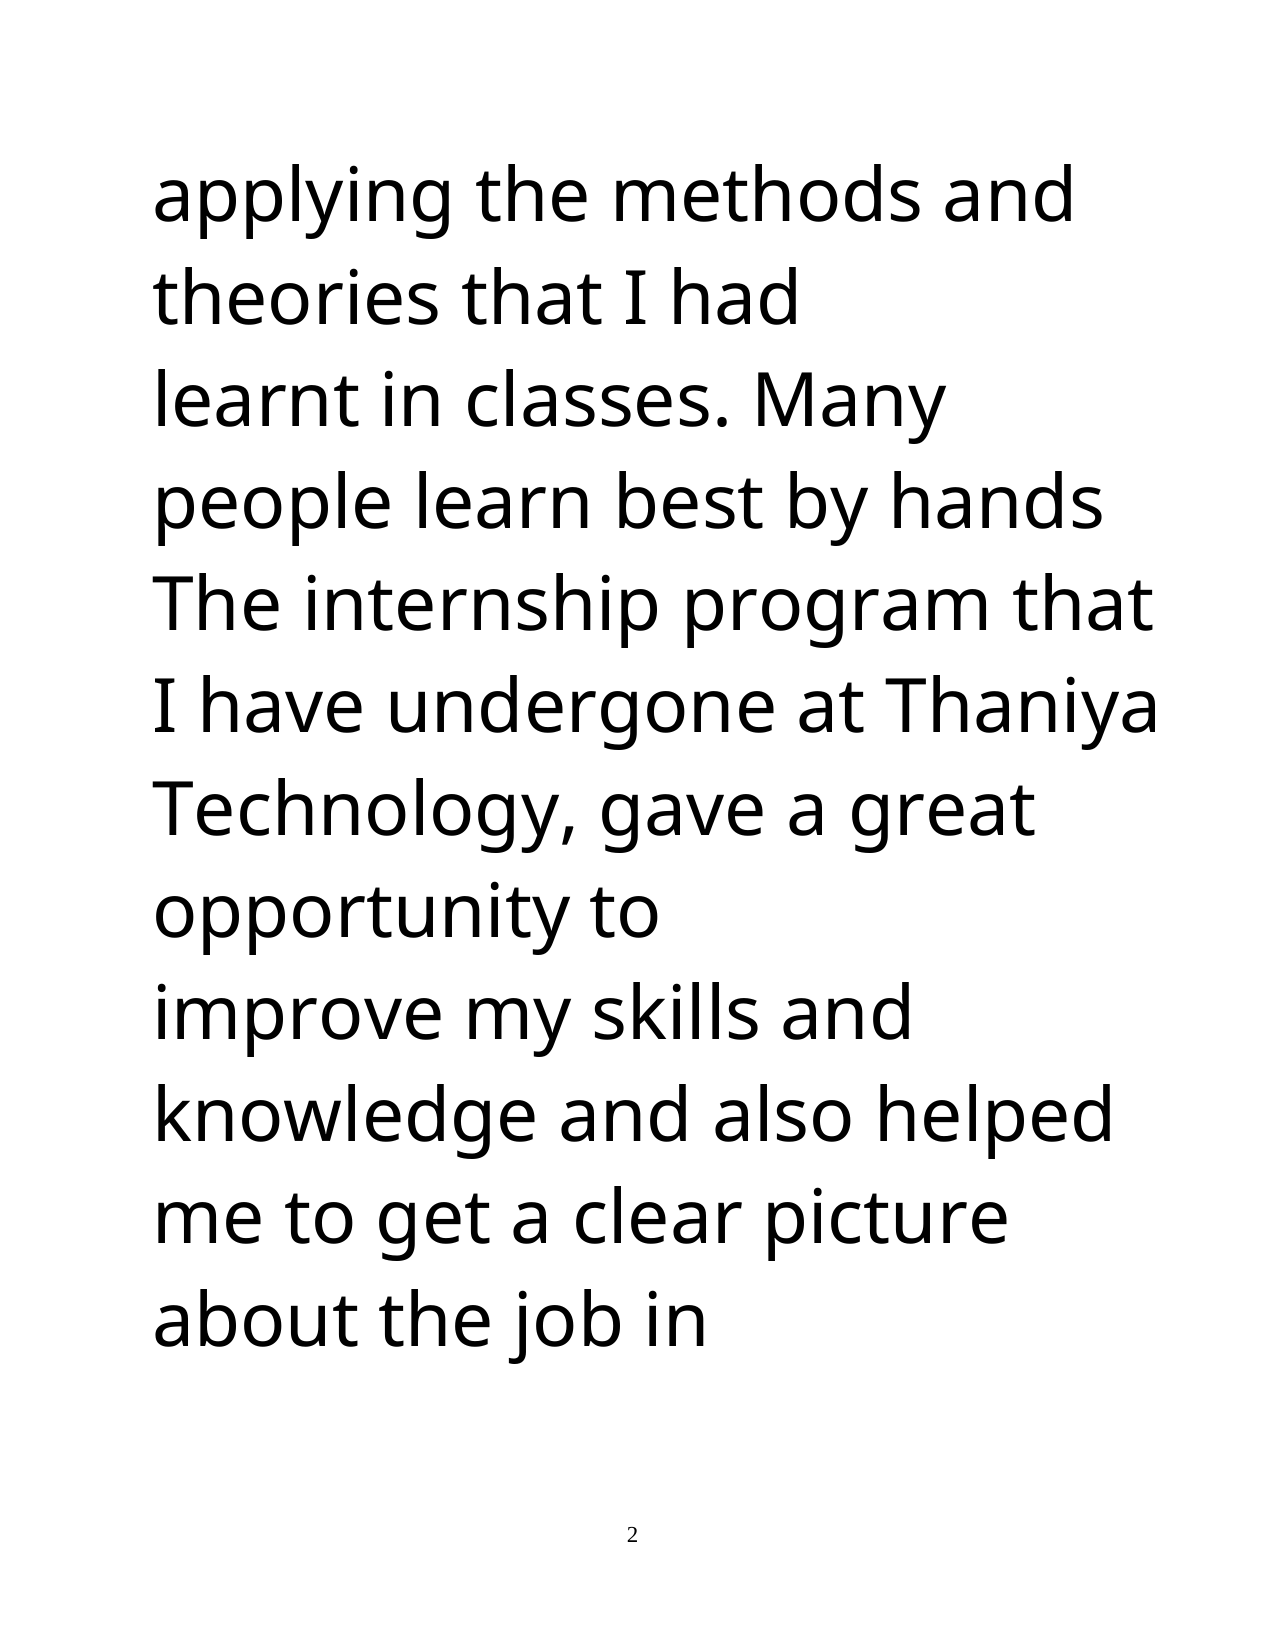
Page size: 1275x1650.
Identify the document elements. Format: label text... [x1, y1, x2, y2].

text learnt in classes. Many people learn best by hands [152, 346, 1189, 550]
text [152, 142, 1189, 346]
text The internship program that I have undergone at Thaniya Technology, gave a great opportunity to [152, 550, 1189, 959]
text improve my skills and knowledge and also helped me to get a clear picture about the job in [152, 959, 1189, 1368]
